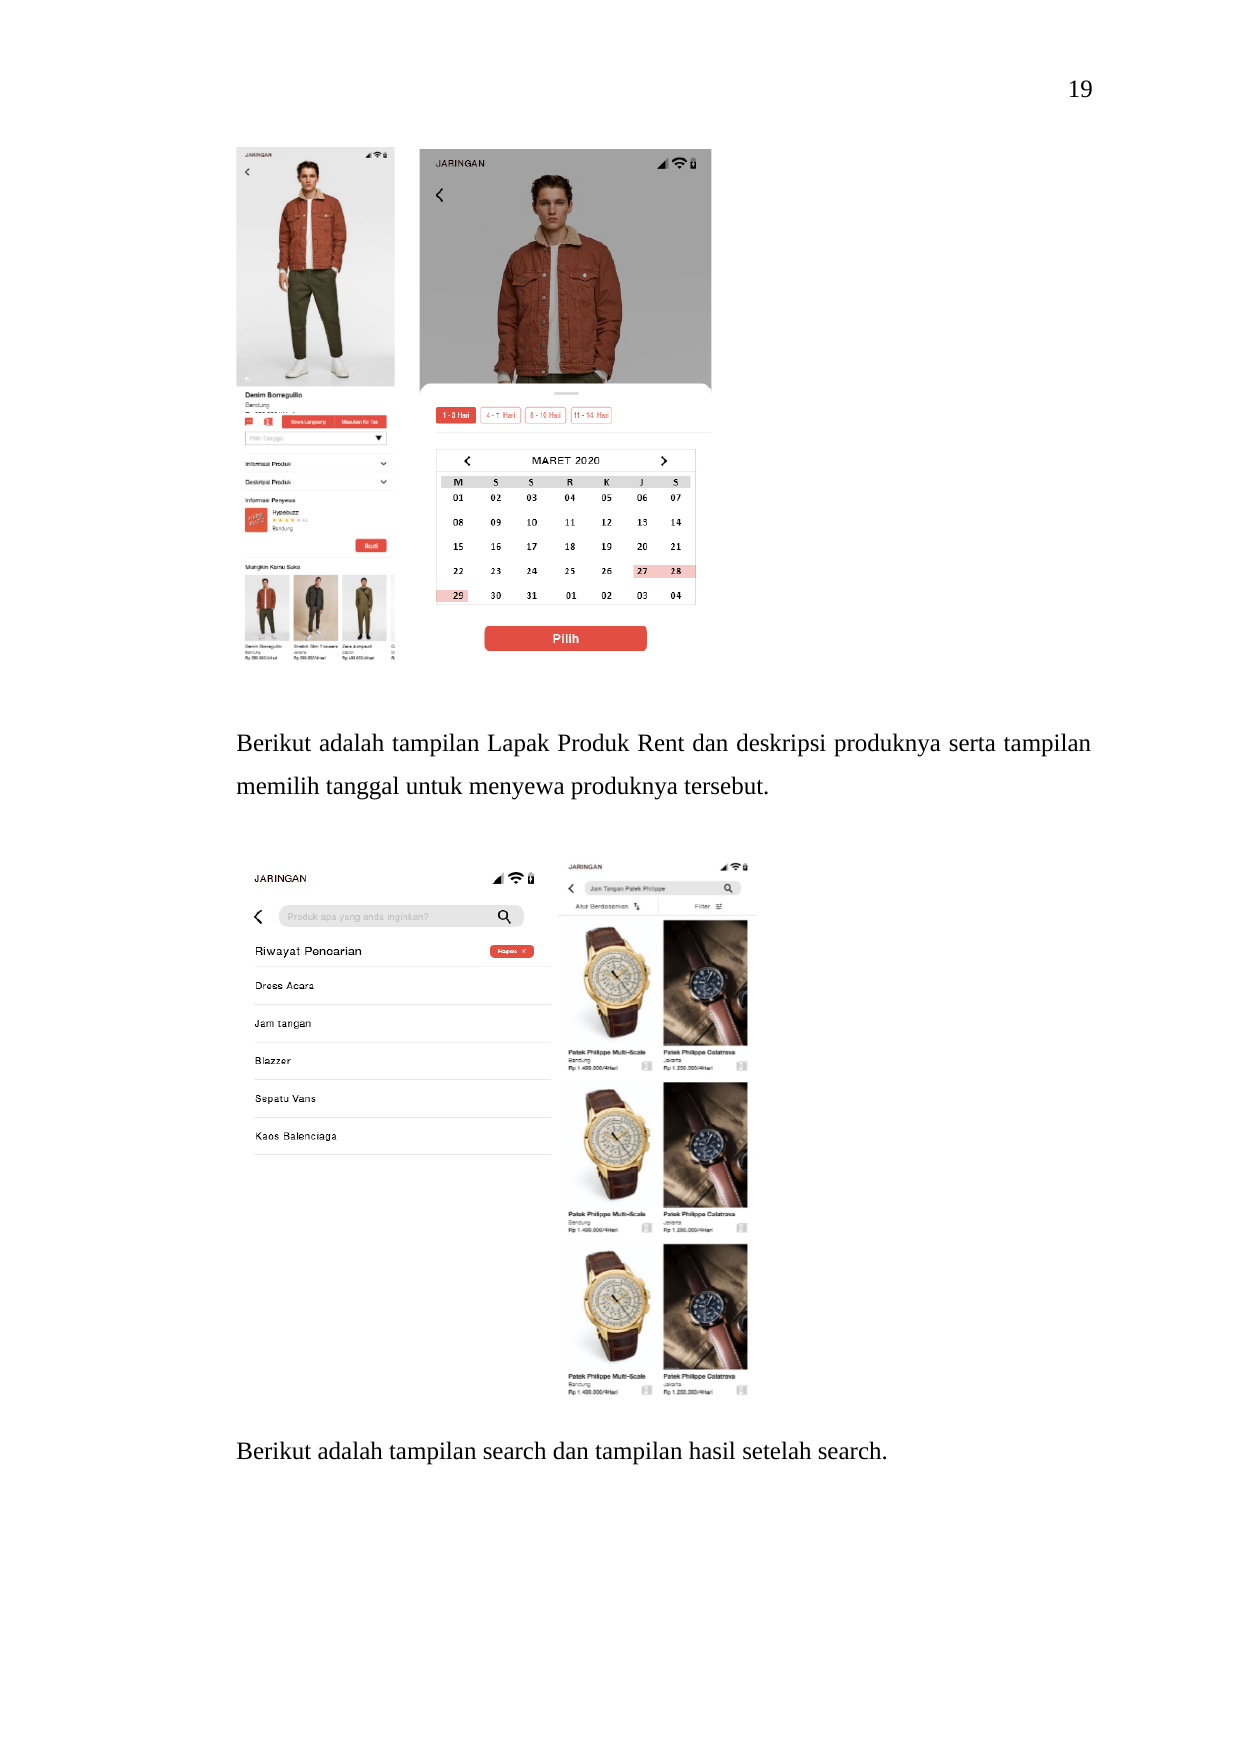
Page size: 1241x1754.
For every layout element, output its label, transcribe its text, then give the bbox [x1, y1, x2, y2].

picture [236, 147, 395, 671]
text Berikut adalah tampilan Lapak Produk Rent dan deskripsi produknya serta tampilan memilih tanggal untuk menyewa produknya tersebut. [236, 728, 1092, 800]
picture [419, 149, 712, 671]
picture [557, 857, 758, 1422]
picture [236, 863, 551, 1422]
text Berikut adalah tampilan search dan tampilan hasil setelah search. [236, 1436, 1092, 1465]
